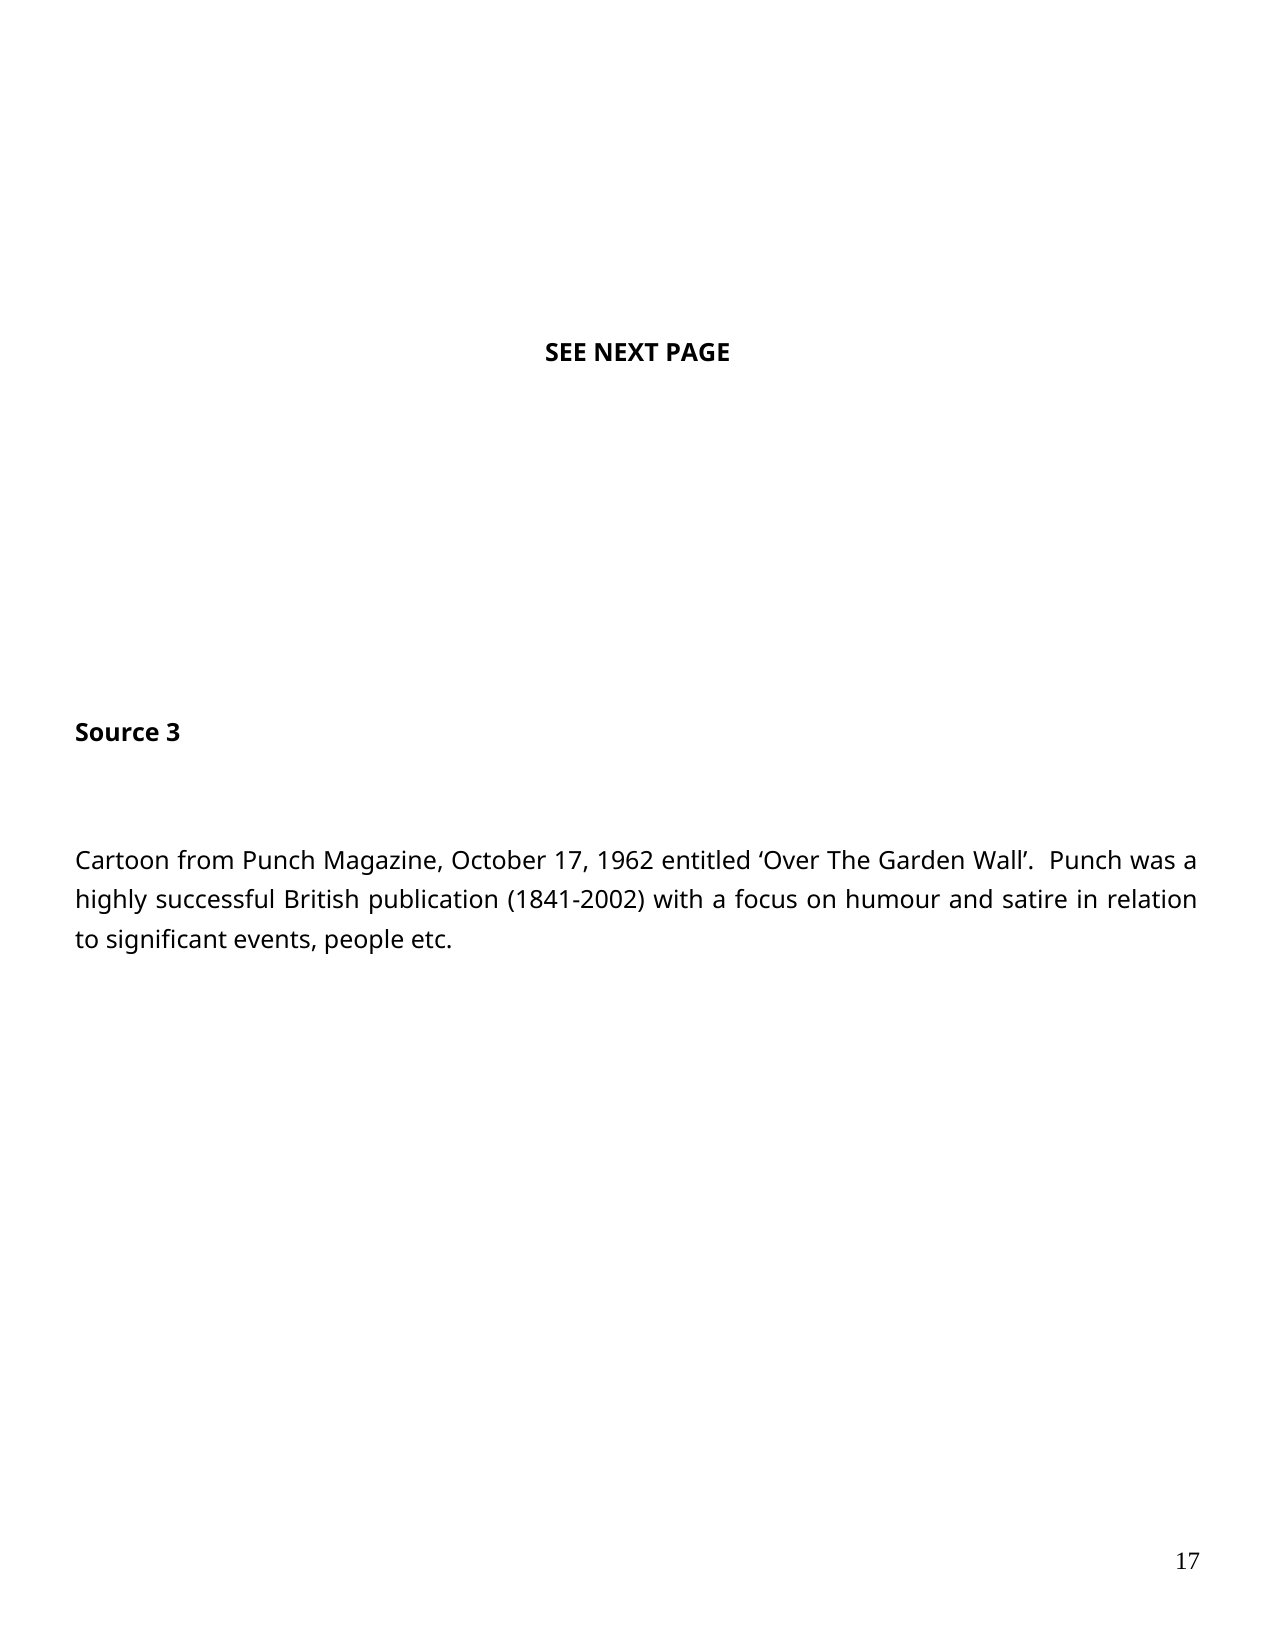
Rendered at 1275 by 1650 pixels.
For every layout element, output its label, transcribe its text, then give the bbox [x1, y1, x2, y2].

text SEE NEXT PAGE [75, 335, 1200, 369]
text Source 3 [75, 714, 1200, 749]
text Cartoon from Punch Magazine, October 17, 1962 entitled ‘Over The Garden Wall’. Punch was a highly successful British publication (1841-2002) with a focus on humour and satire in relation to significant events, people etc. [75, 843, 1200, 955]
